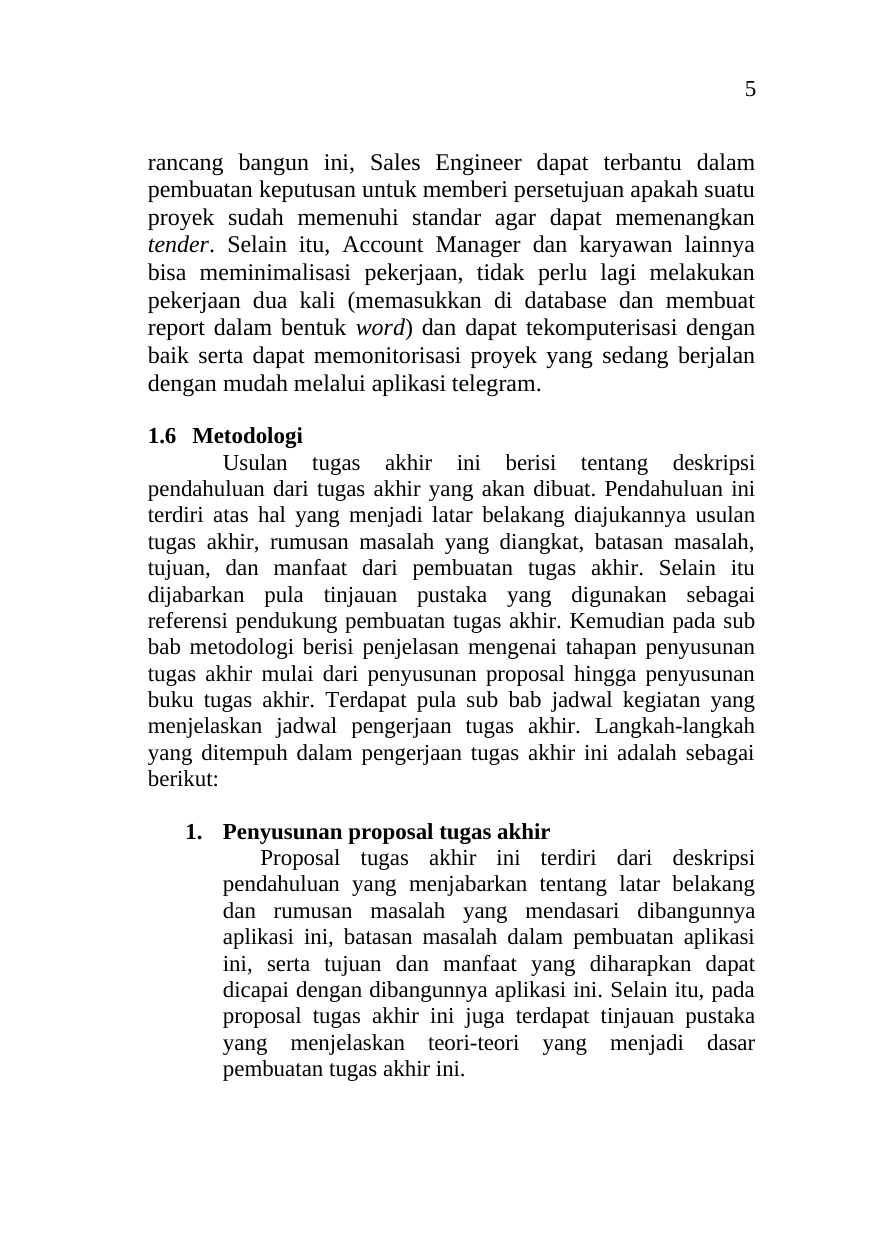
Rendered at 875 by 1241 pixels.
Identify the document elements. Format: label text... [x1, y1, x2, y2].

text Usulan tugas akhir ini berisi tentang deskripsi pendahuluan dari tugas akhir yang akan dibuat. Pendahuluan ini terdiri atas hal yang menjadi latar belakang diajukannya usulan tugas akhir, rumusan masalah yang diangkat, batasan masalah, tujuan, dan manfaat dari pembuatan tugas akhir. Selain itu dijabarkan pula tinjauan pustaka yang digunakan sebagai referensi pendukung pembuatan tugas akhir. Kemudian pada sub bab metodologi berisi penjelasan mengenai tahapan penyusunan tugas akhir mulai dari penyusunan proposal hingga penyusunan buku tugas akhir. Terdapat pula sub bab jadwal kegiatan yang menjelaskan jadwal pengerjaan tugas akhir. Langkah-langkah yang ditempuh dalam pengerjaan tugas akhir ini adalah sebagai berikut: [148, 449, 756, 791]
subtitle Metodologi [148, 422, 756, 449]
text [148, 148, 756, 396]
list Proposal tugas akhir ini terdiri dari deskripsi pendahuluan yang menjabarkan tentang latar belakang dan rumusan masalah yang mendasari dibangunnya aplikasi ini, batasan masalah dalam pembuatan aplikasi ini, serta tujuan dan manfaat yang diharapkan dapat dicapai dengan dibangunnya aplikasi ini. Selain itu, pada proposal tugas akhir ini juga terdapat tinjauan pustaka yang menjelaskan teori-teori yang menjadi dasar pembuatan tugas akhir ini. [223, 844, 756, 1081]
list Penyusunan proposal tugas akhir [185, 818, 756, 844]
